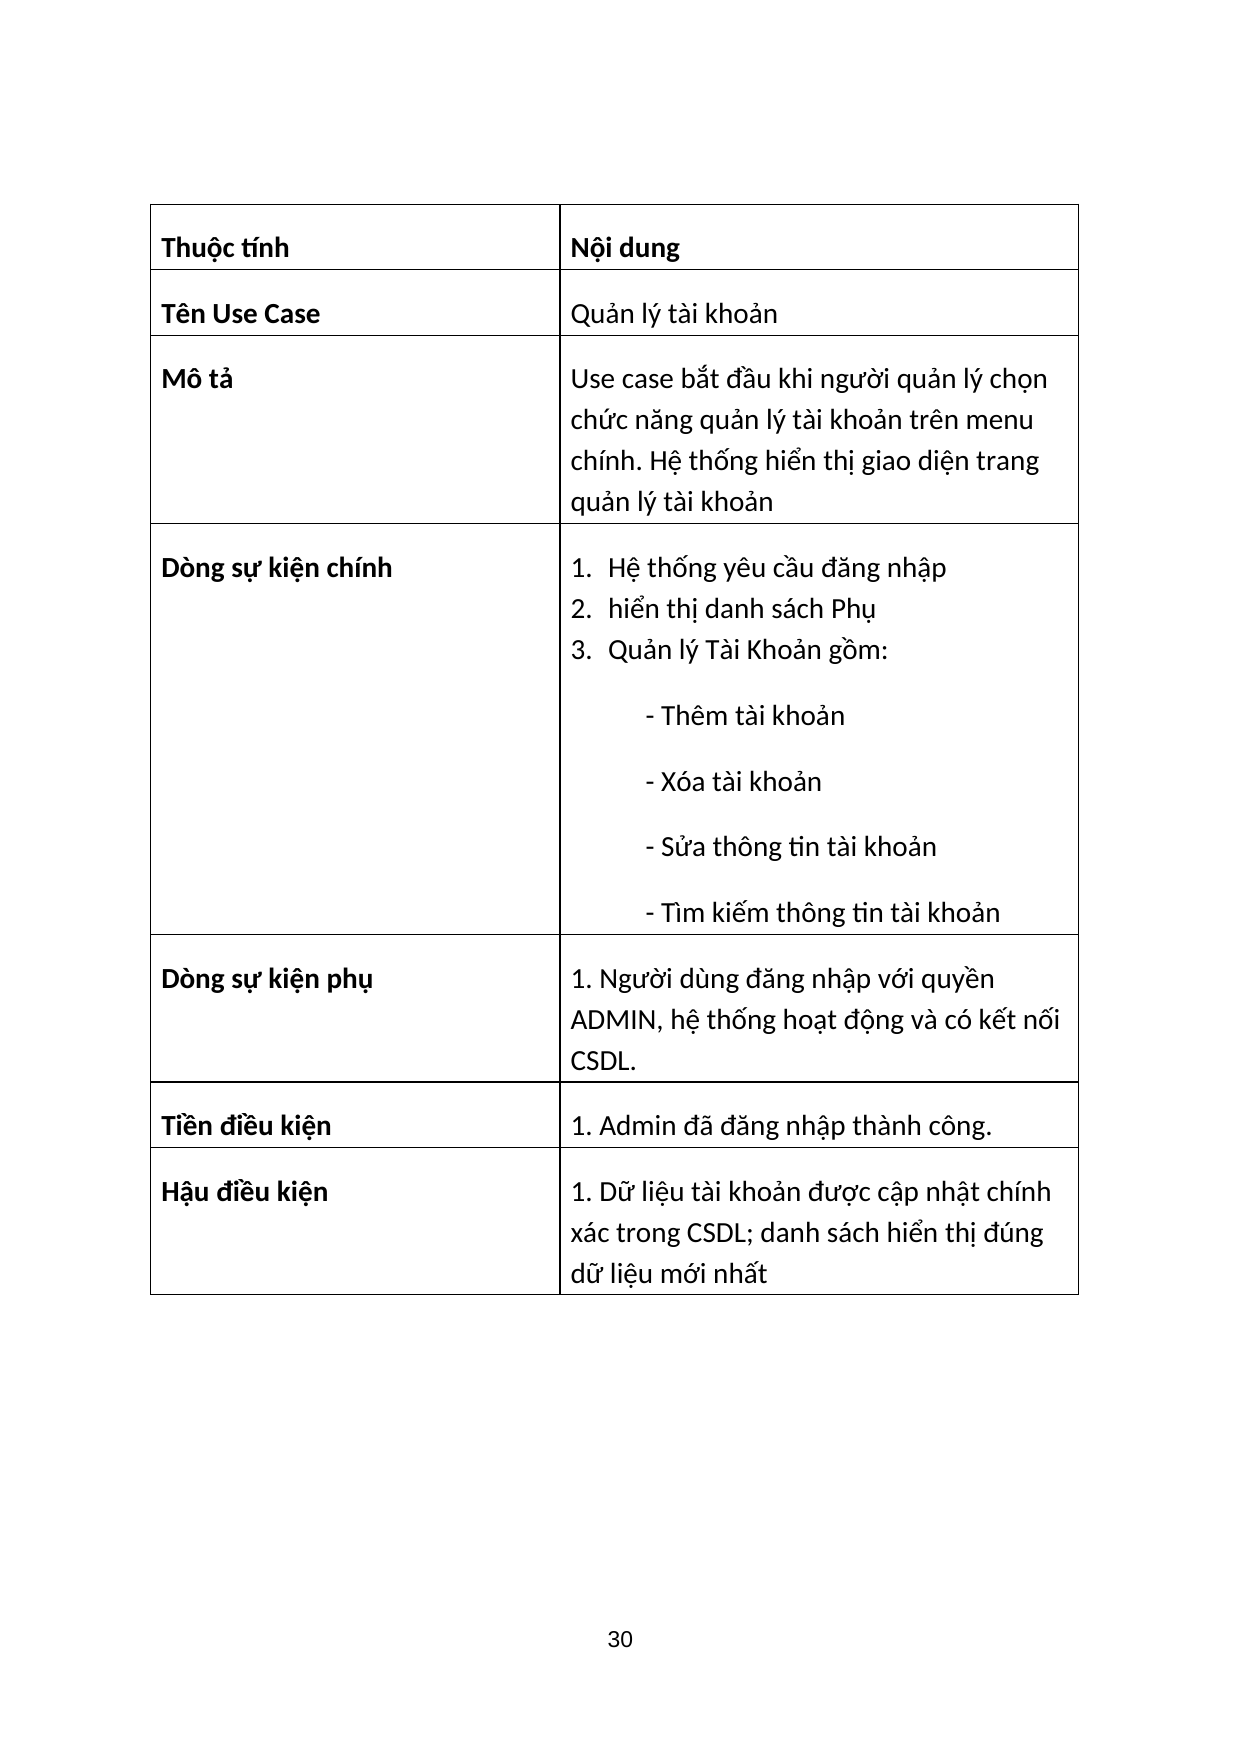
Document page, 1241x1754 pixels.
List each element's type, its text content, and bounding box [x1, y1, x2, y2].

table_cell Tiền điều kiện [151, 1083, 559, 1147]
table_cell Hệ thống yêu cầu đăng nhập hiển thị danh sách Phụ Quản lý Tài Khoản gồm: - Thêm tài khoản - Xóa tài khoản - Sửa thông tin tài khoản - Tìm kiếm thông tin tài khoản [561, 524, 1078, 934]
table_cell Hậu điều kiện [151, 1148, 559, 1294]
table_cell Use case bắt đầu khi người quản lý chọn chức năng quản lý tài khoản trên menu chính. Hệ thống hiển thị giao diện trang quản lý tài khoản [561, 336, 1078, 523]
table_cell Tên Use Case [151, 270, 559, 334]
table_header Nội dung [561, 205, 1078, 269]
table_cell 1. Dữ liệu tài khoản được cập nhật chính xác trong CSDL; danh sách hiển thị đúng dữ liệu mới nhất [561, 1148, 1078, 1294]
table_cell Dòng sự kiện chính [151, 524, 559, 934]
table_cell Quản lý tài khoản [561, 270, 1078, 334]
table_cell 1. Admin đã đăng nhập thành công. [561, 1083, 1078, 1147]
table_cell 1. Người dùng đăng nhập với quyền ADMIN, hệ thống hoạt động và có kết nối CSDL. [561, 935, 1078, 1081]
table_cell Dòng sự kiện phụ [151, 935, 559, 1081]
table_header Thuộc tính [151, 205, 559, 269]
table_cell Mô tả [151, 336, 559, 523]
